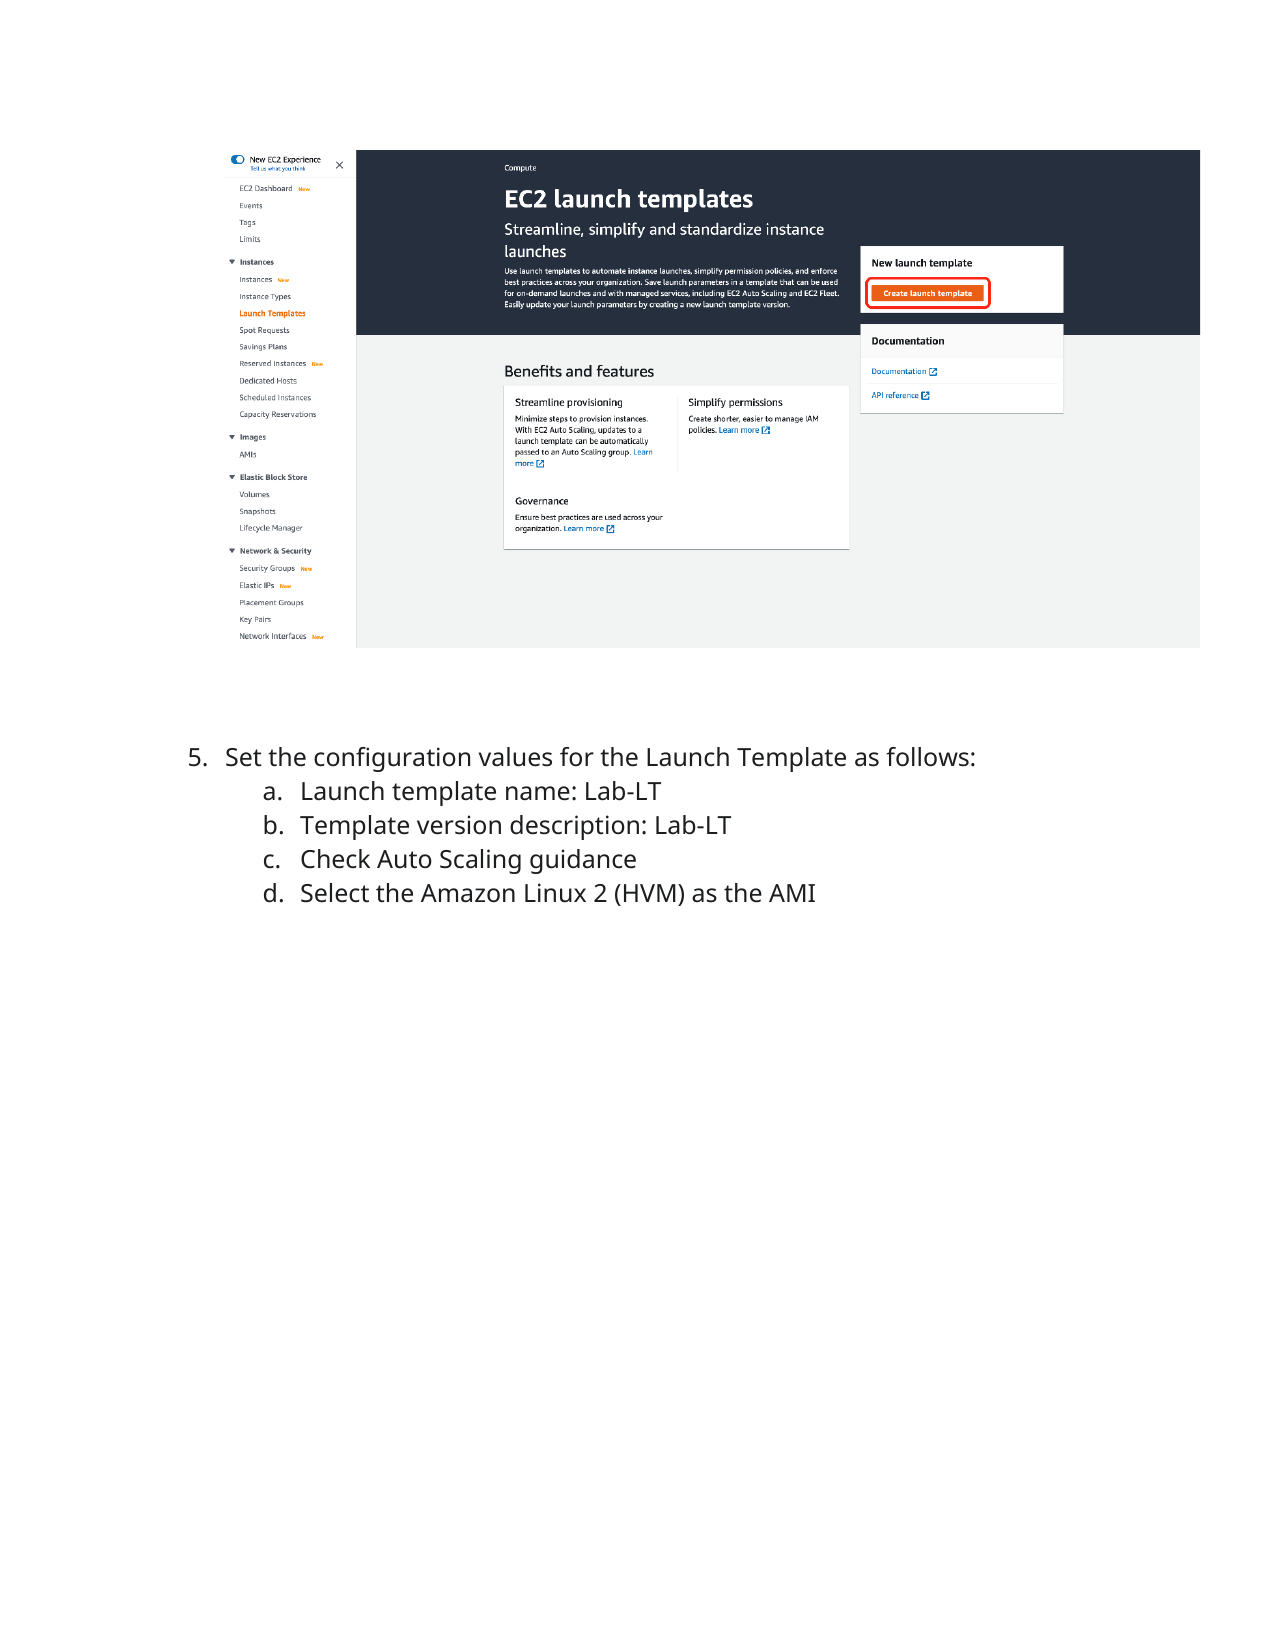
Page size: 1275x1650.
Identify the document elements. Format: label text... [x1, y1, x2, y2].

list Set the configuration values for the Launch Template as follows: [187, 740, 1125, 774]
list Check Auto Scaling guidance [262, 842, 1125, 876]
list Launch template name: Lab-LT [262, 774, 1125, 808]
picture [225, 150, 1200, 648]
list Template version description: Lab-LT [262, 808, 1125, 842]
list Select the Amazon Linux 2 (HVM) as the AMI [262, 876, 1125, 910]
